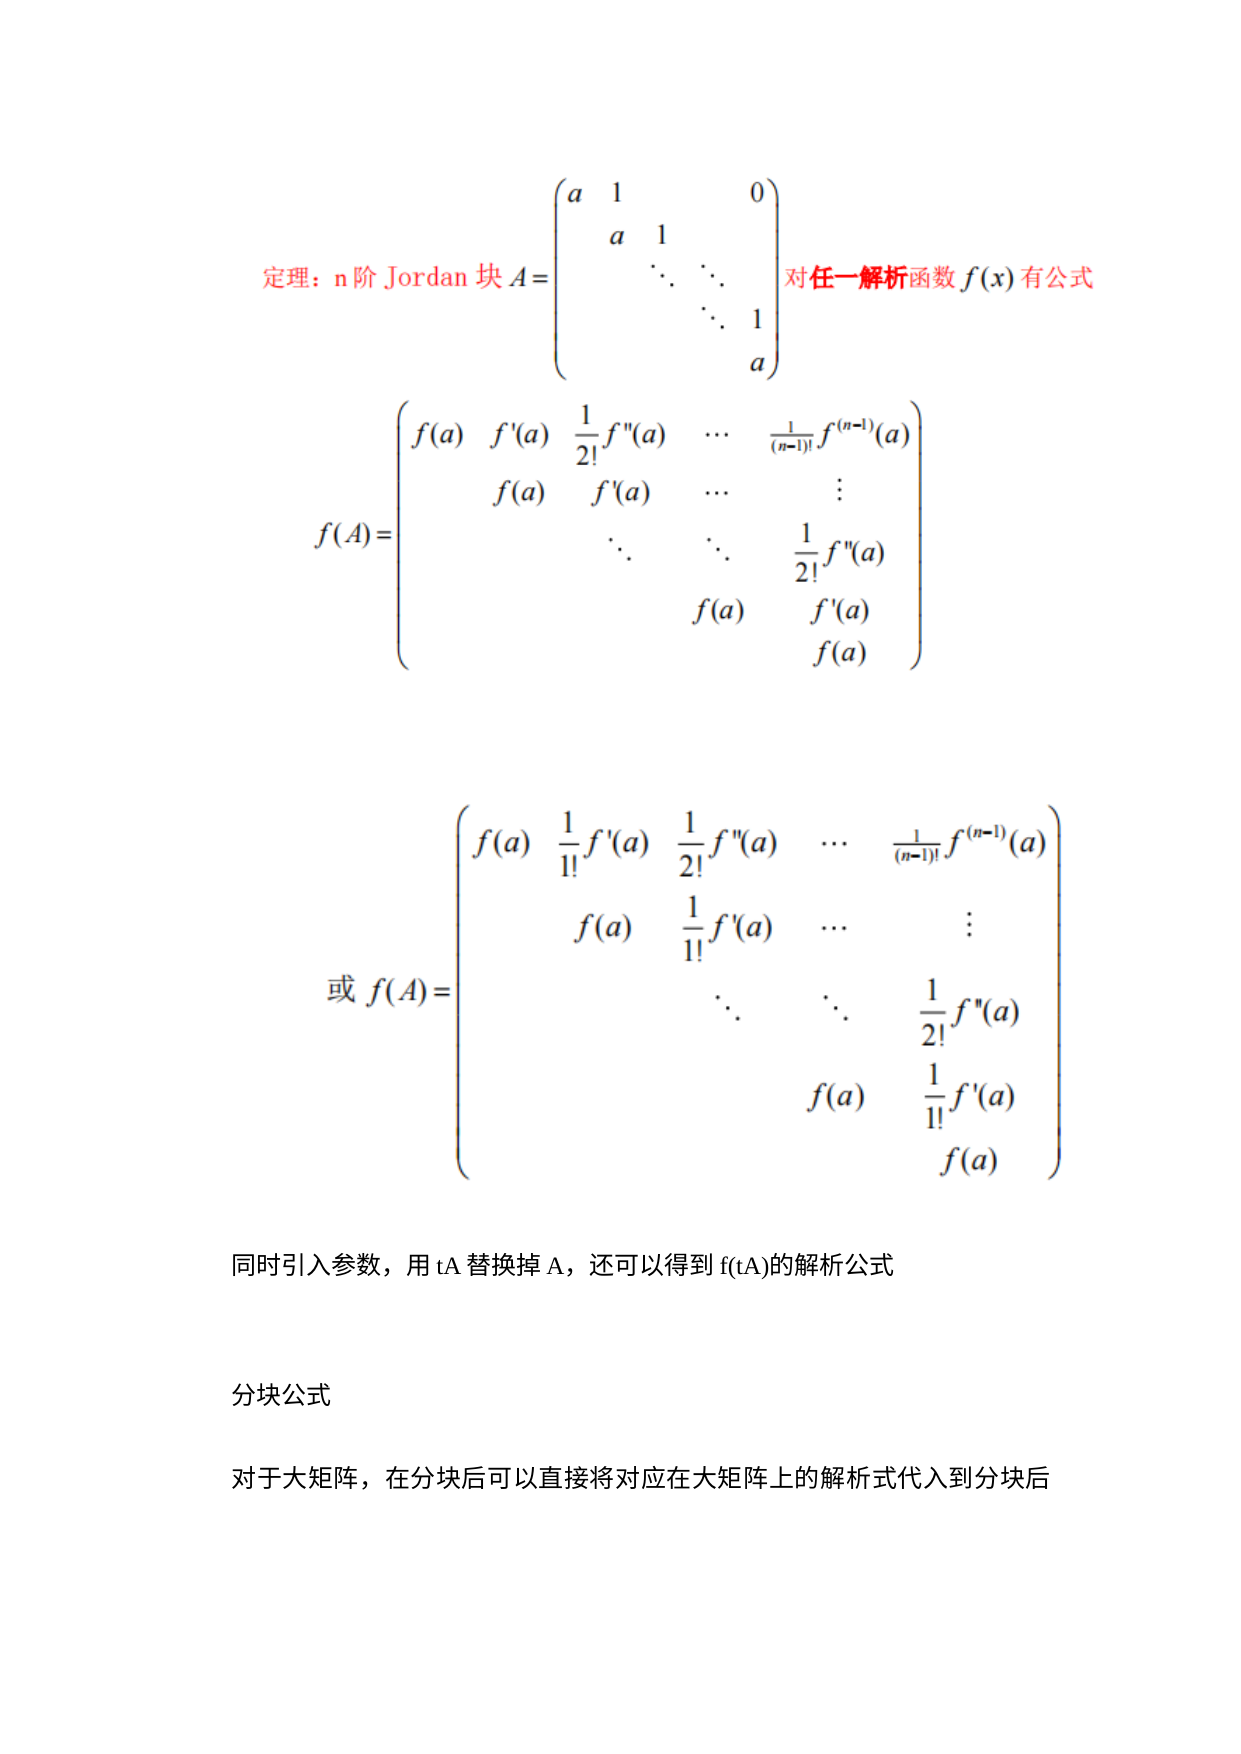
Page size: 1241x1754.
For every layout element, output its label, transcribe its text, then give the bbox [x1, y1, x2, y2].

picture [231, 728, 1083, 1196]
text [187, 1444, 1053, 1509]
text 同时引入参数，用tA替换掉A，还可以得到f(tA)的解析公式 [187, 1231, 1053, 1296]
picture [231, 162, 1096, 686]
text 分块公式 [187, 1361, 1053, 1426]
